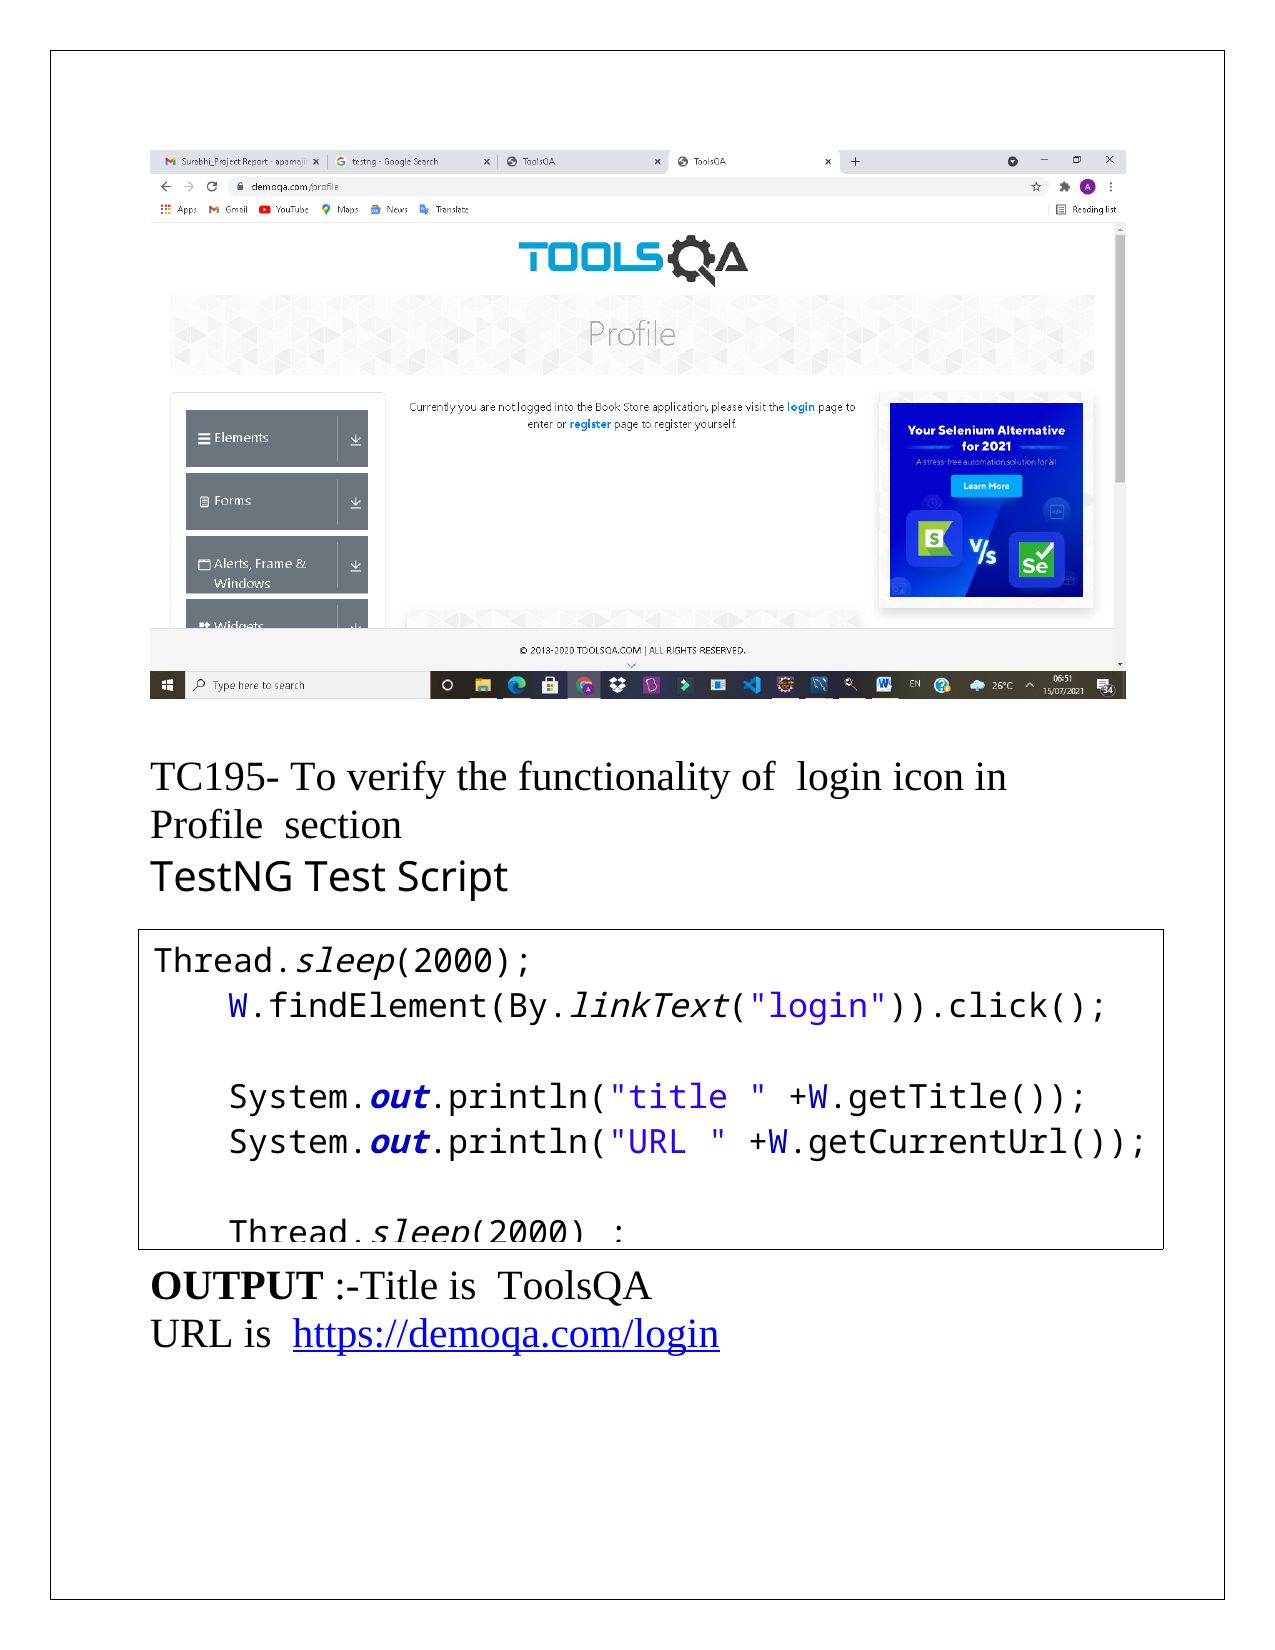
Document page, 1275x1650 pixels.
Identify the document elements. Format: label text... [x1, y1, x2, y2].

picture [150, 150, 1126, 699]
text OUTPUT :-Title is ToolsQA [150, 1260, 1125, 1308]
text URL is https://demoqa.com/login [150, 1308, 1125, 1356]
text TC195- To verify the functionality of login icon in Profile section [150, 751, 1125, 847]
text TestNG Test Script [150, 847, 1125, 904]
